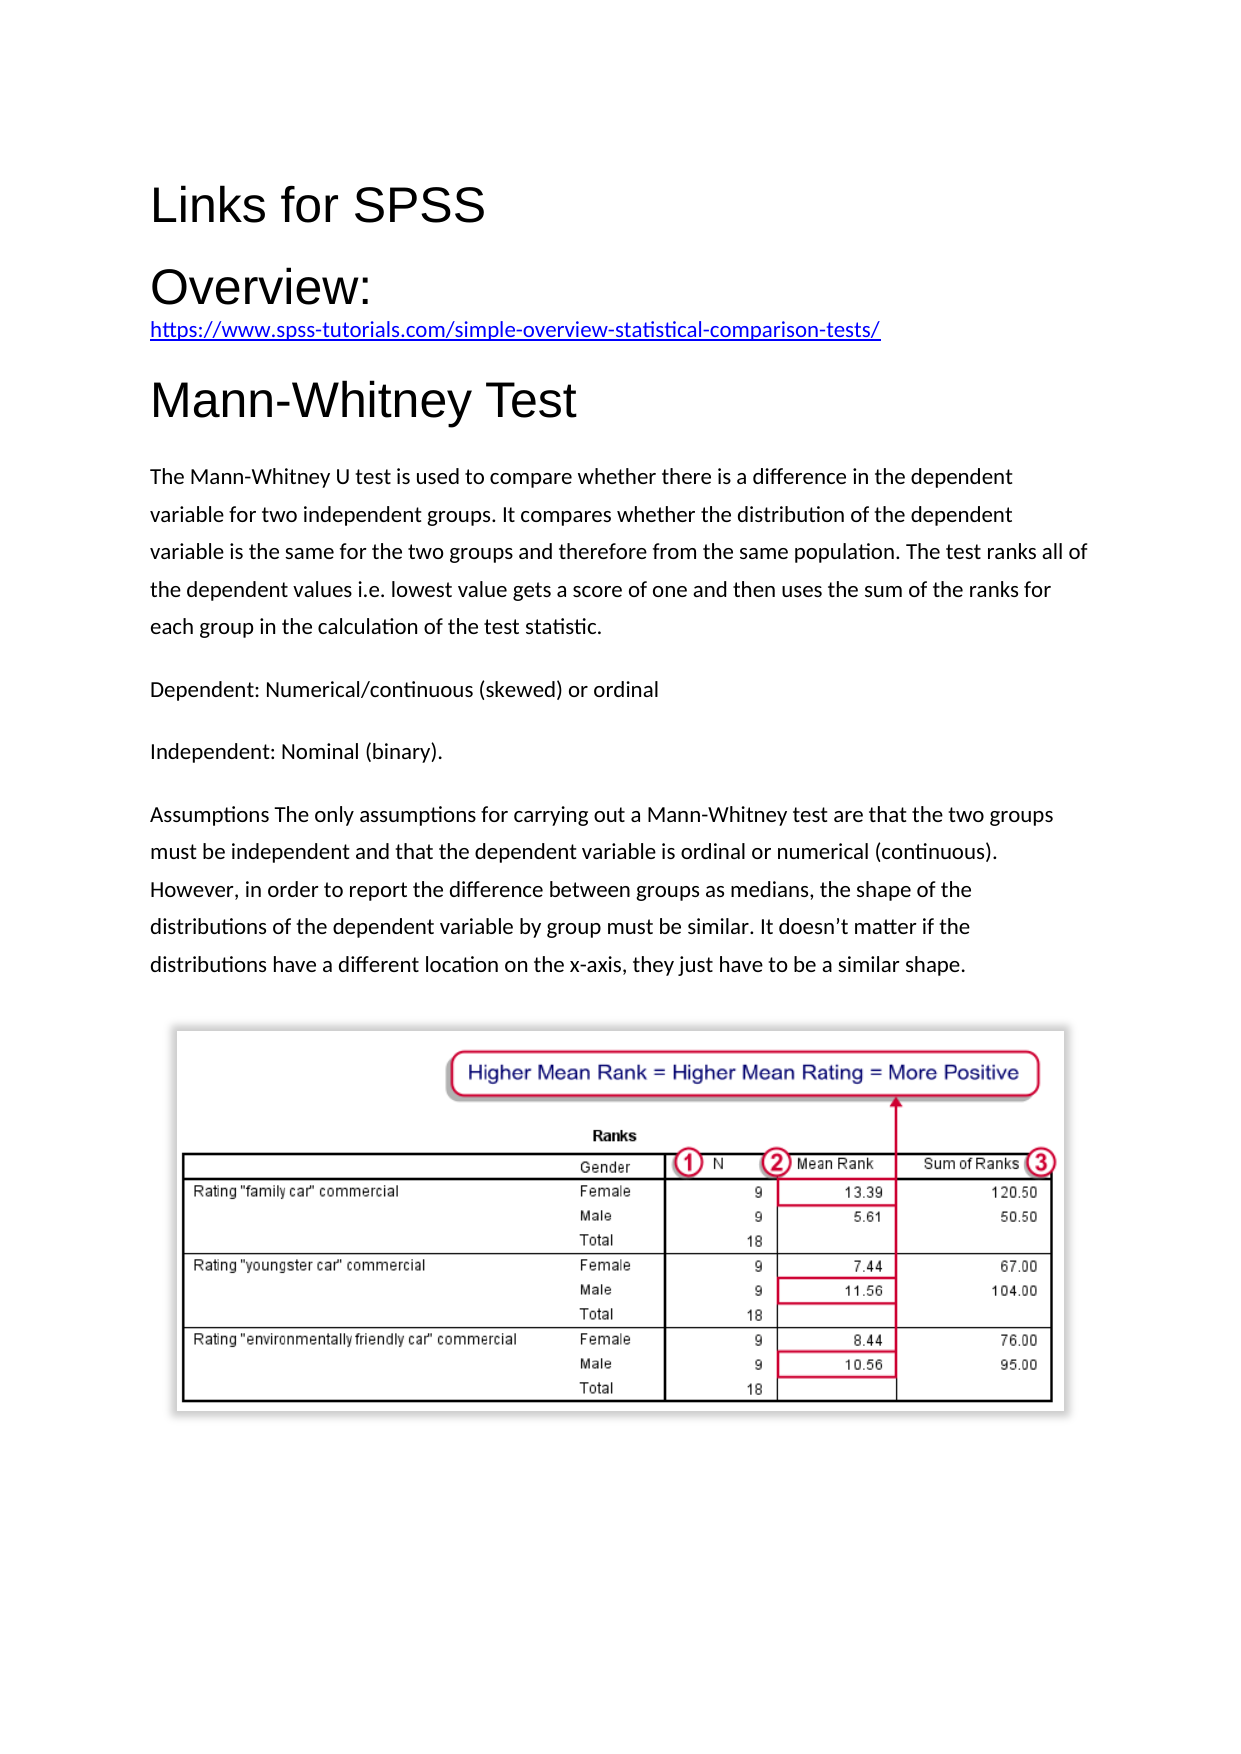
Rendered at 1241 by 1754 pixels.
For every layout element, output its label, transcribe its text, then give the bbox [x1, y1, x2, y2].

text Overview: [150, 257, 1090, 315]
picture [150, 1002, 1091, 1434]
text https://www.spss-tutorials.com/simple-overview-statistical-comparison-tests/ [150, 315, 1090, 343]
text Links for SPSS [150, 175, 1090, 232]
text The Mann-Whitney U test is used to compare whether there is a difference in the dependent variable for two independent groups. It compares whether the distribution of the dependent variable is the same for the two groups and therefore from the same population. The test ranks all of the dependent values i.e. lowest value gets a score of one and then uses the sum of the ranks for each group in the calculation of the test statistic. [150, 453, 1090, 640]
text Assumptions The only assumptions for carrying out a Mann-Whitney test are that the two groups must be independent and that the dependent variable is ordinal or numerical (continuous). However, in order to report the difference between groups as medians, the shape of the distributions of the dependent variable by group must be similar. It doesn’t matter if the distributions have a different location on the x-axis, they just have to be a similar shape. [150, 790, 1090, 978]
text Mann-Whitney Test [150, 370, 1090, 428]
text Independent: Nominal (binary). [150, 728, 1090, 765]
text Dependent: Numerical/continuous (skewed) or ordinal [150, 665, 1090, 703]
